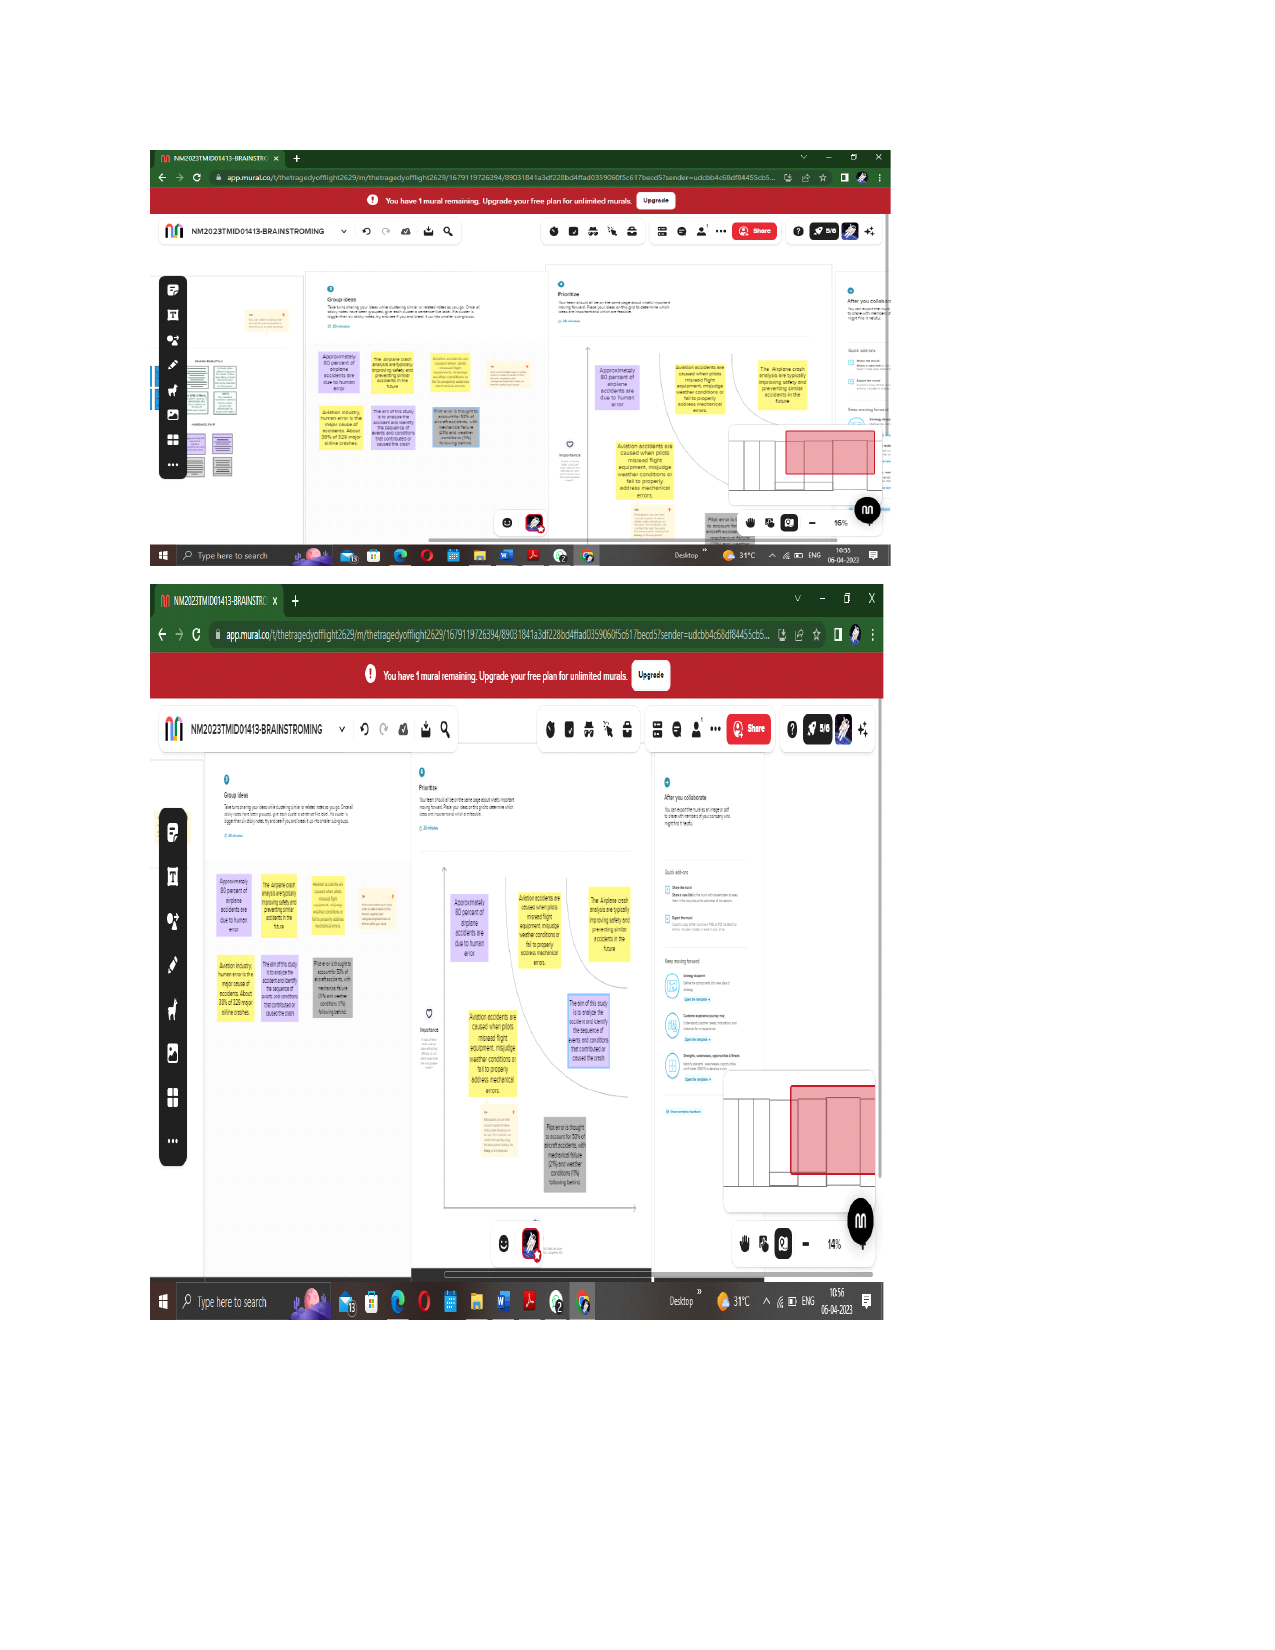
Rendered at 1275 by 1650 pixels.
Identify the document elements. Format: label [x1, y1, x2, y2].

picture [150, 584, 884, 1320]
picture [150, 150, 891, 566]
